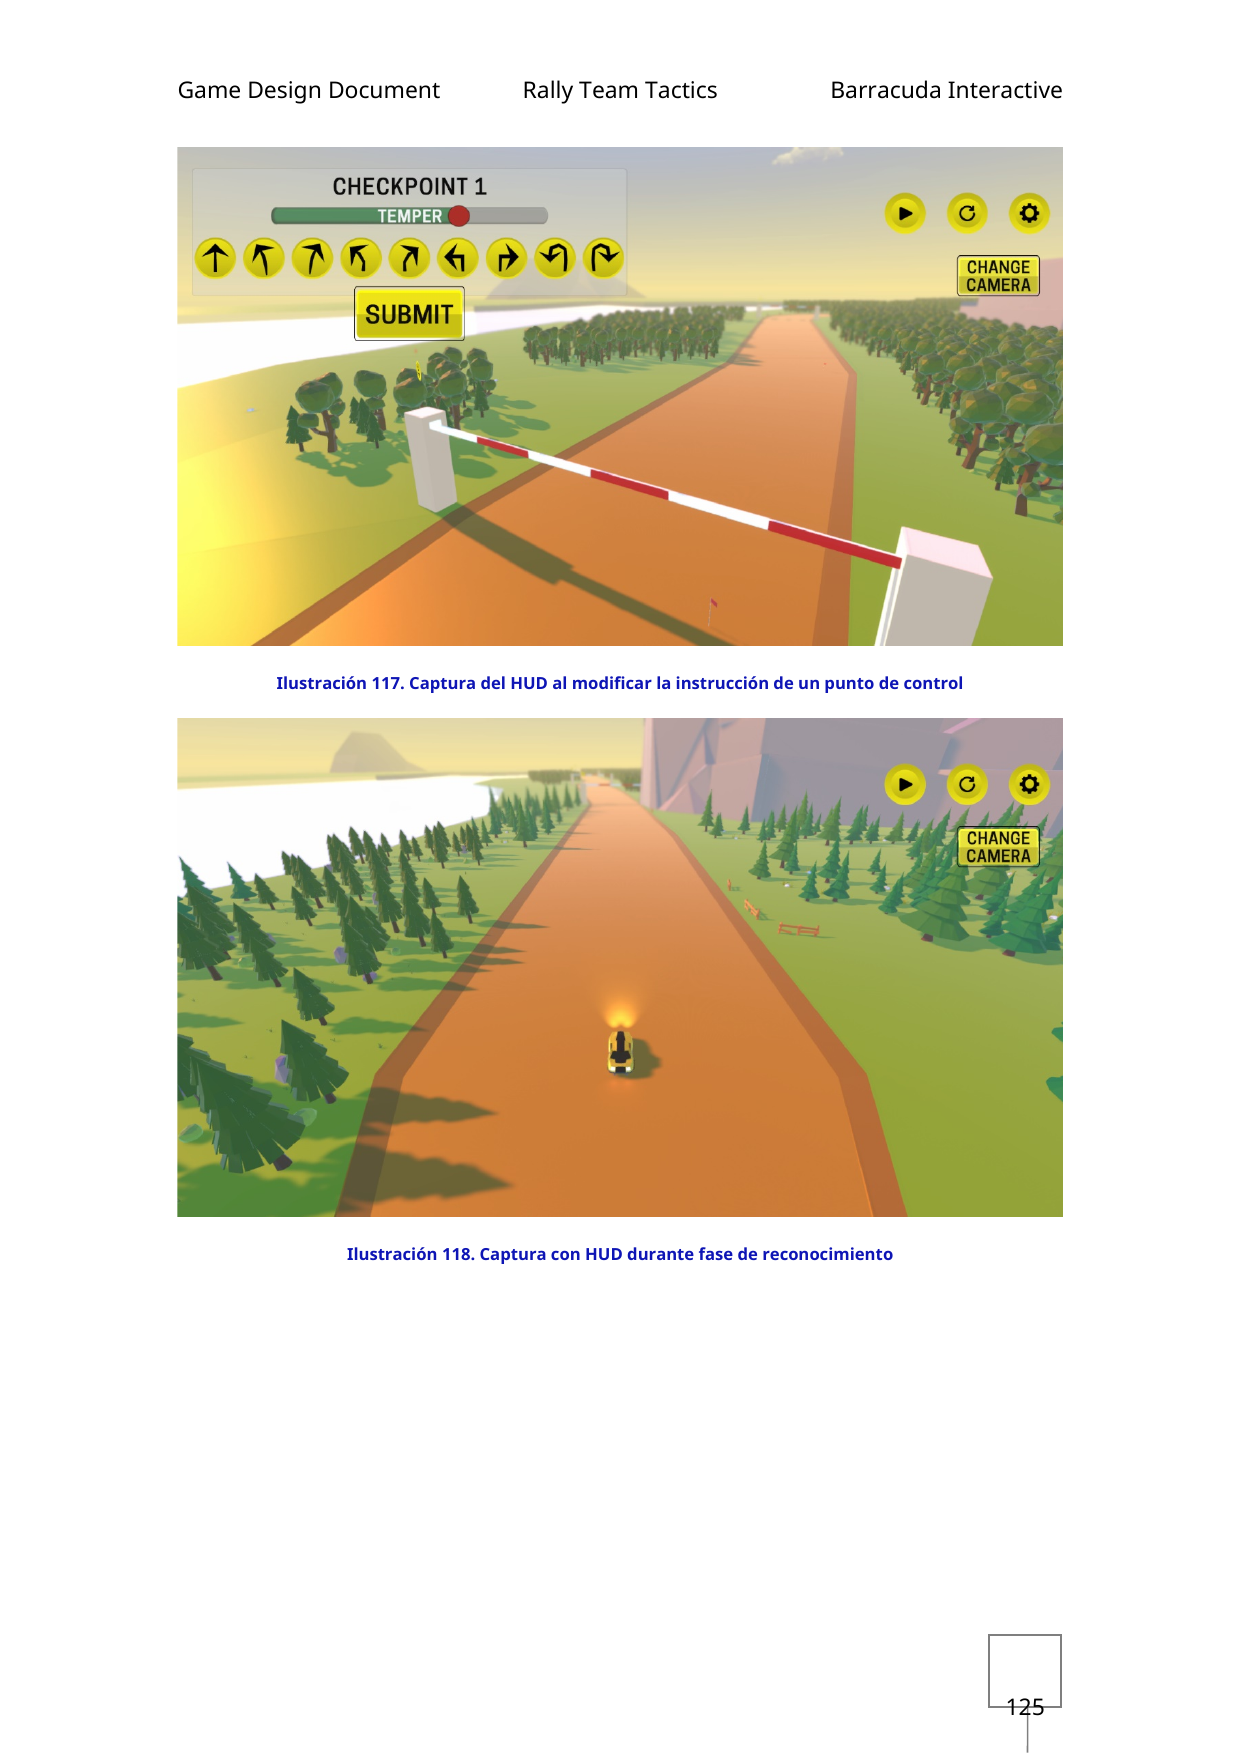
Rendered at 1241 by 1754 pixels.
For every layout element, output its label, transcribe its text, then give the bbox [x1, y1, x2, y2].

picture [177, 147, 1063, 646]
picture [177, 718, 1063, 1217]
